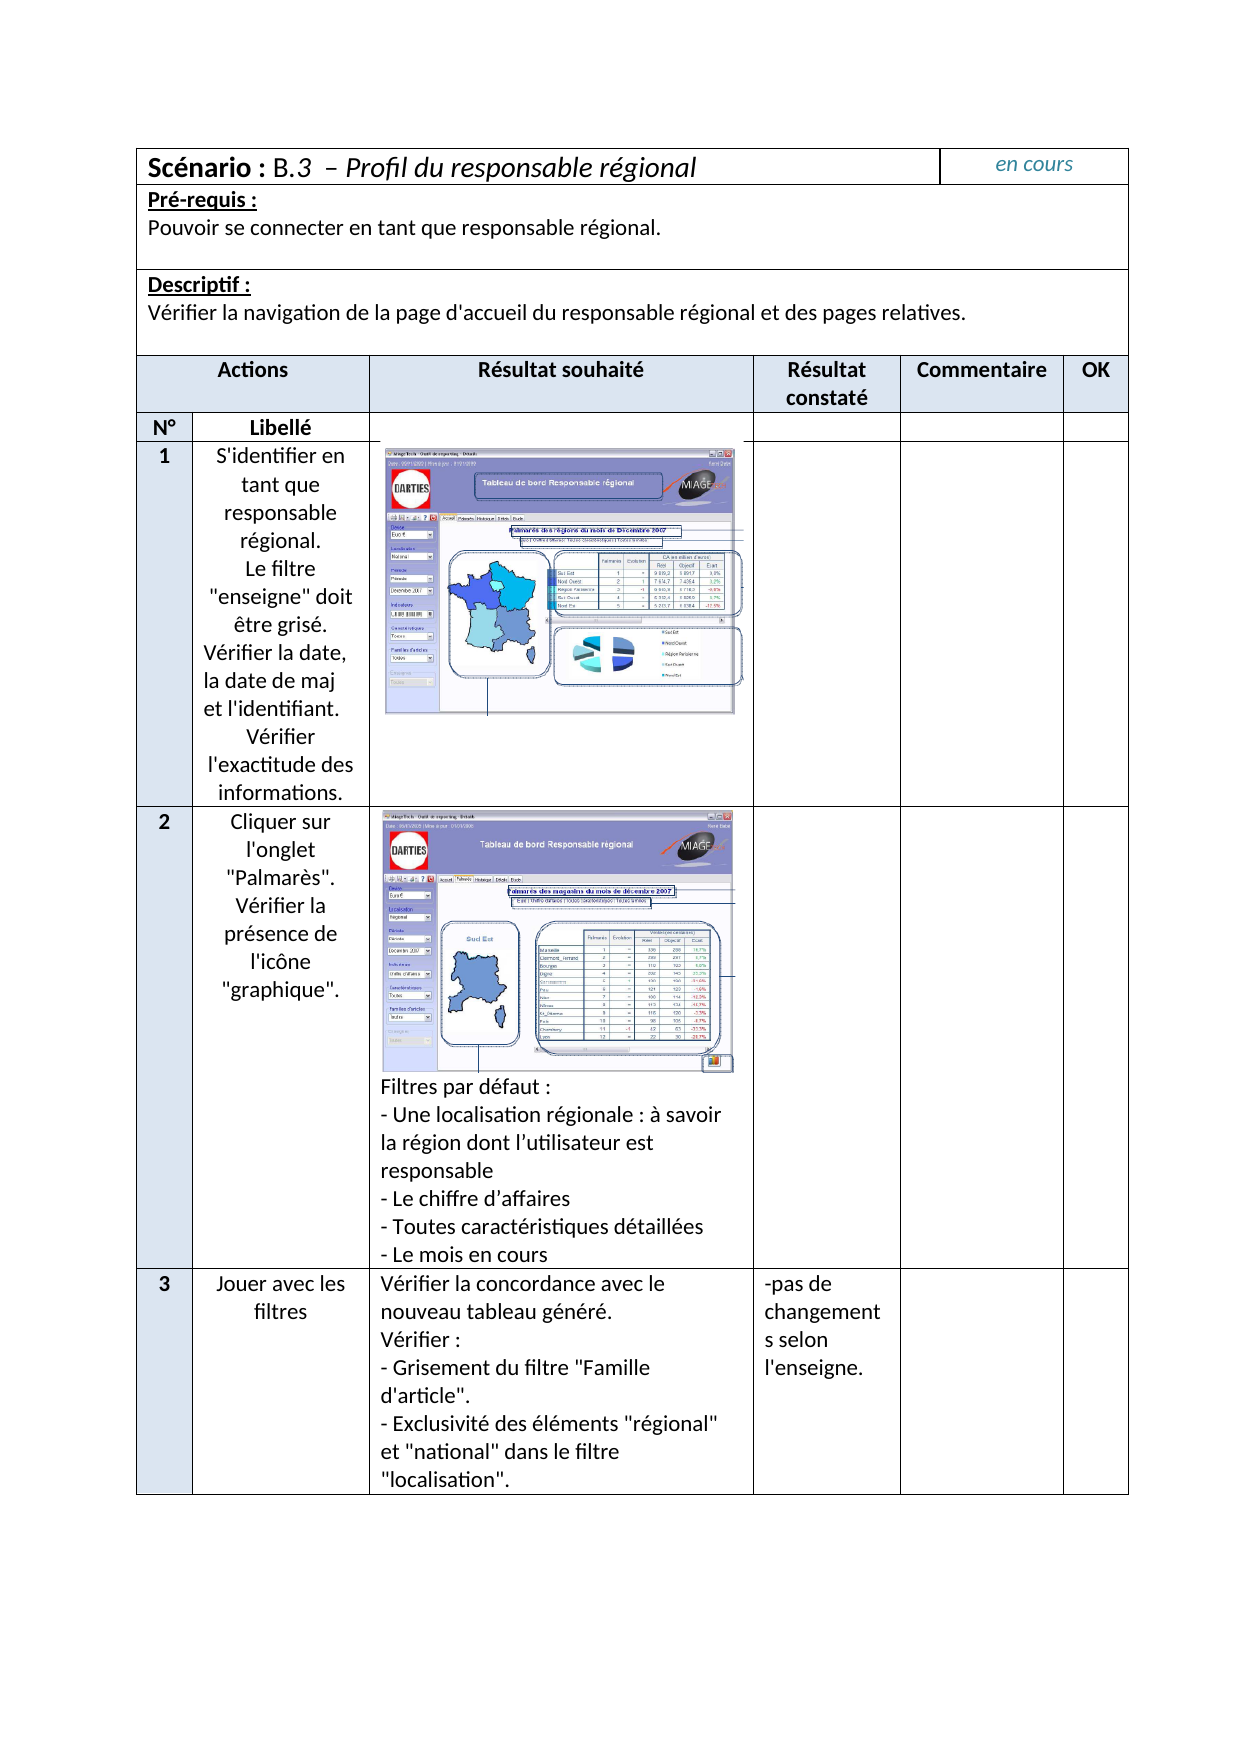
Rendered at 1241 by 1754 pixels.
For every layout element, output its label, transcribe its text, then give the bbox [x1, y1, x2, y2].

table_cell [754, 807, 900, 1268]
table_cell Commentaire [901, 356, 1063, 412]
table_cell [1064, 442, 1128, 806]
table_cell 3 [137, 1269, 192, 1493]
table_cell [1064, 807, 1128, 1268]
table_cell Libellé [193, 413, 369, 441]
table_cell [901, 442, 1063, 806]
table_cell [901, 1269, 1063, 1493]
table_cell Descriptif : Vérifier la navigation de la page d'accueil du responsable régional et des pages relatives. [137, 270, 1128, 354]
table_cell [370, 413, 753, 441]
table_cell OK [1064, 356, 1128, 412]
table_cell Jouer avec les filtres [193, 1269, 369, 1493]
table_header Scénario : B.3 – Profil du responsable régional [137, 149, 939, 184]
table_cell -pas de changements selon l'enseigne. [754, 1269, 900, 1493]
table_cell Cliquer sur l'onglet "Palmarès". Vérifier la présence de l'icône "graphique". [193, 807, 369, 1268]
table_cell Pré-requis : Pouvoir se connecter en tant que responsable régional. [137, 185, 1128, 269]
table_cell [1064, 413, 1128, 441]
table_cell 1 [137, 442, 192, 806]
table_cell Résultat souhaité [370, 356, 753, 412]
table_cell [370, 442, 753, 806]
table_cell 2 [137, 807, 192, 1268]
table_cell S'identifier en tant que responsable régional. Le filtre "enseigne" doit être grisé. Vérifier la date, la date de maj et l'identifiant. Vérifier l'exactitude des informations. [193, 442, 369, 806]
table_header en cours [941, 149, 1128, 184]
picture [380, 441, 744, 716]
table_cell [901, 807, 1063, 1268]
table_cell [901, 413, 1063, 441]
table_cell Filtres par défaut : - Une localisation régionale : à savoir la région dont l’utilisateur est responsable - Le chiffre d’affaires - Toutes caractéristiques détaillées - Le mois en cours [370, 807, 753, 1268]
table_cell Vérifier la concordance avec le nouveau tableau généré. Vérifier : - Grisement du filtre "Famille d'article". - Exclusivité des éléments "régional" et "national" dans le filtre "localisation". [370, 1269, 753, 1493]
table_cell Actions [137, 356, 369, 412]
table_cell [1064, 1269, 1128, 1493]
table_cell N° [137, 413, 192, 441]
table_cell Résultat constaté [754, 356, 900, 412]
table_cell [754, 442, 900, 806]
table_cell [754, 413, 900, 441]
picture [380, 807, 736, 1073]
